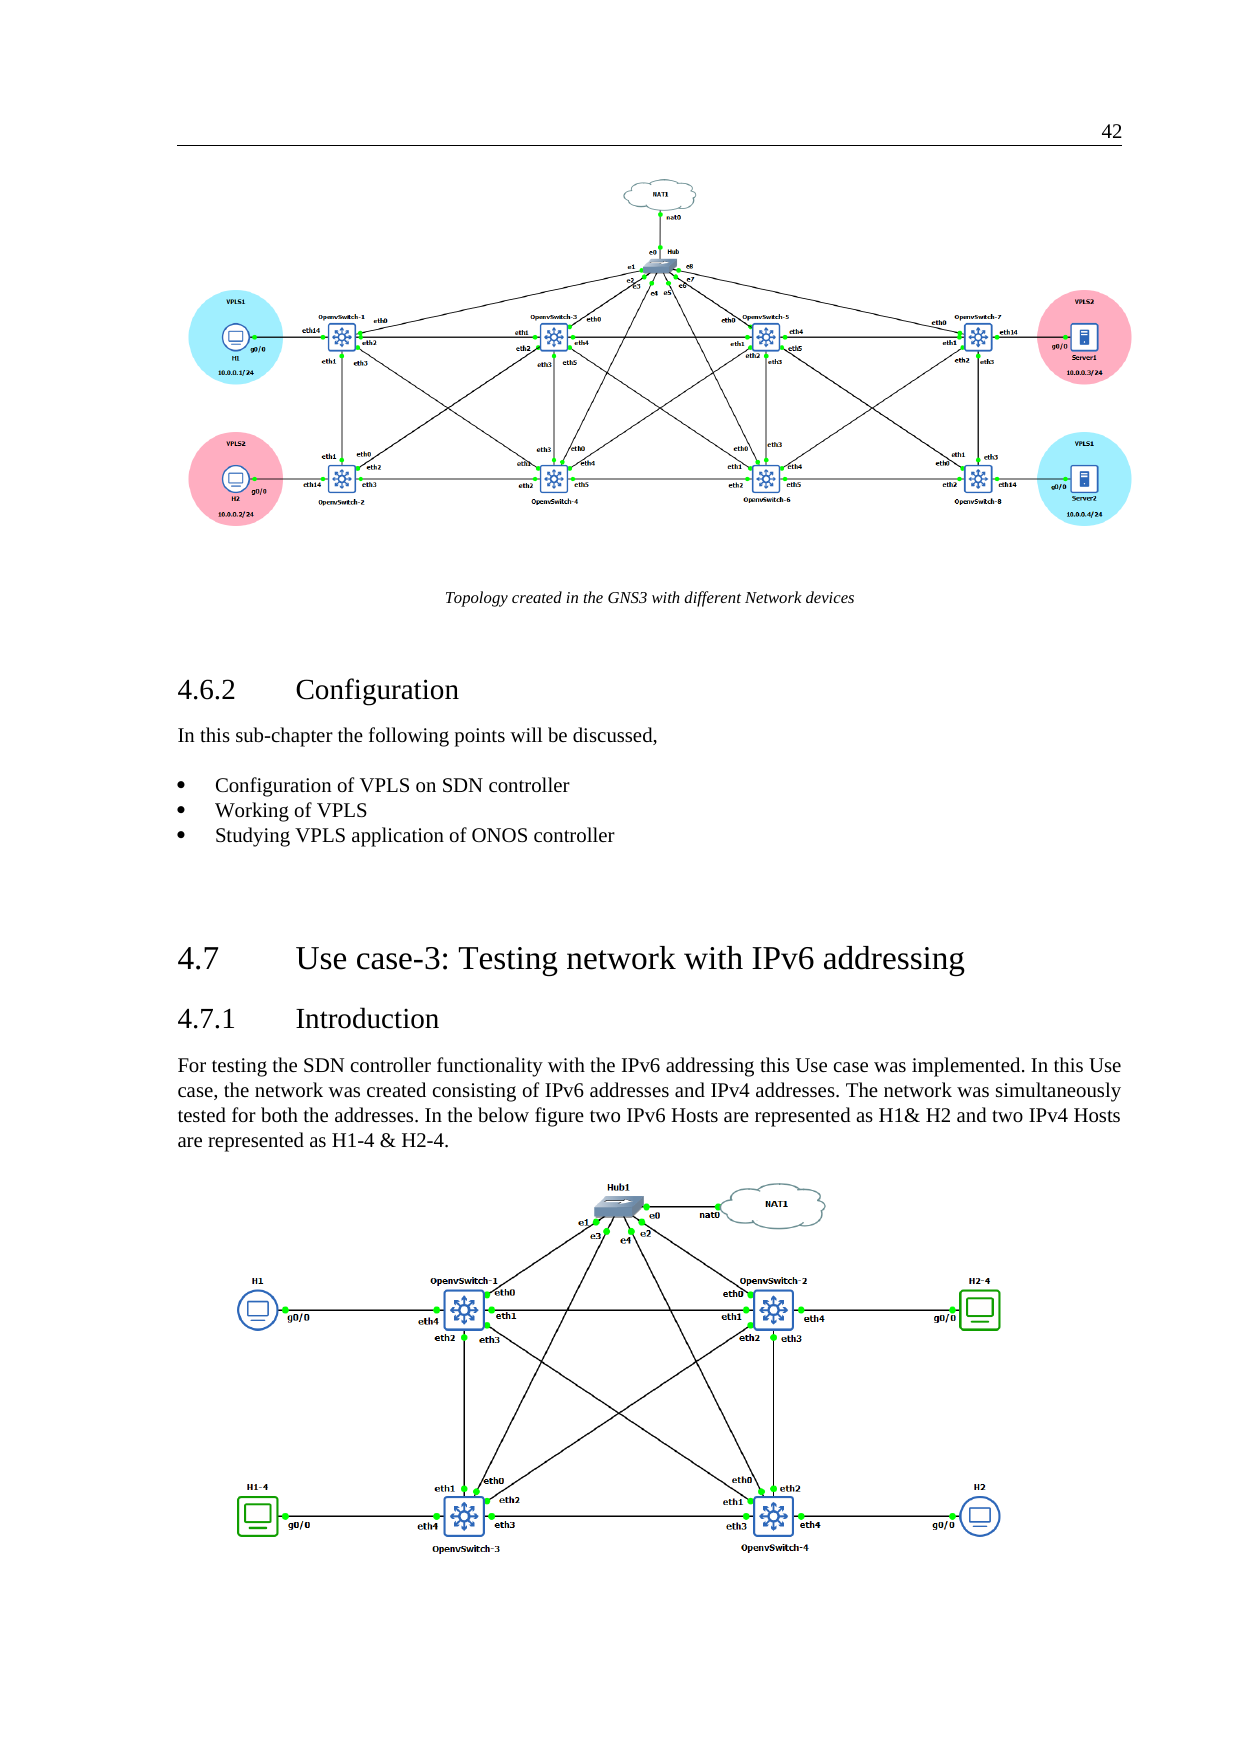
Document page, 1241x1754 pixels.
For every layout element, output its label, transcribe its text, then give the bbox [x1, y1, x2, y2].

subtitle Use case-3: Testing network with IPv6 addressing [177, 937, 1122, 977]
text In this sub-chapter the following points will be discussed, [177, 722, 1122, 747]
list Studying VPLS application of ONOS controller [177, 822, 1122, 847]
subtitle Configuration [177, 672, 1122, 705]
list Configuration of VPLS on SDN controller [177, 772, 1122, 797]
picture [189, 1166, 1110, 1602]
text For testing the SDN controller functionality with the IPv6 addressing this Use case was implemented. In this Use case, the network was created consisting of IPv6 addresses and IPv4 addresses. The network was simultaneously tested for both the addresses. In the below figure two IPv6 Hosts are represented as H1& H2 and two IPv4 Hosts are represented as H1-4 & H2-4. [177, 1052, 1122, 1152]
picture [177, 160, 1139, 568]
subtitle Introduction [177, 1002, 1122, 1035]
list Working of VPLS [177, 797, 1122, 822]
text Topology created in the GNS3 with different Network devices [177, 582, 1122, 607]
